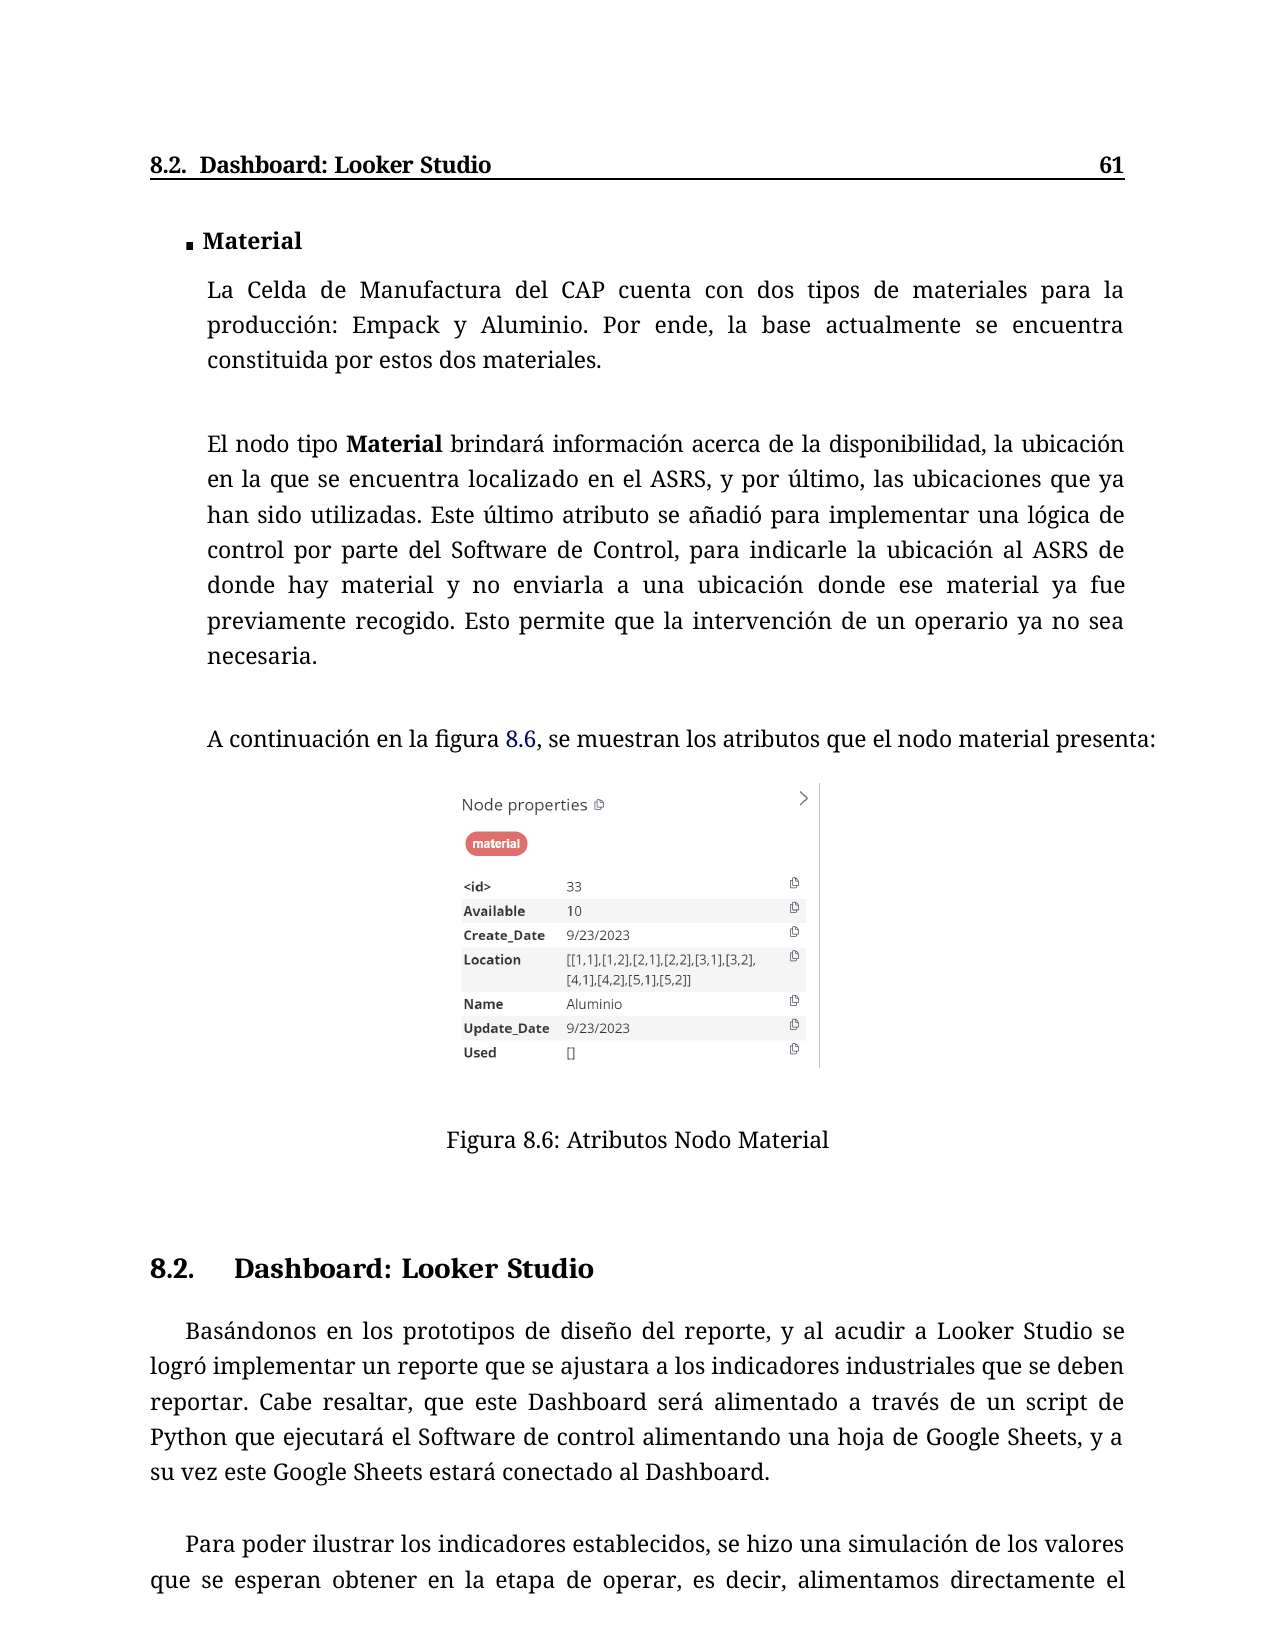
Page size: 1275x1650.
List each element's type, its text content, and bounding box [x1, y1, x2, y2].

text El nodo tipo Material brindará información acerca de la disponibilidad, la ubicación en la que se encuentra localizado en el ASRS, y por último, las ubicaciones que ya han sido utilizadas. Este último atributo se añadió para implementar una lógica de control por parte del Software de Control, para indicarle la ubicación al ASRS de donde hay material y no enviarla a una ubicación donde ese material ya fue previamente recogido. Esto permite que la intervención de un operario ya no sea necesaria. [207, 428, 1125, 671]
text Figura 8.6: Atributos Nodo Material [141, 1124, 1134, 1155]
picture [461, 783, 820, 1068]
text Basándonos en los prototipos de diseño del reporte, y al acudir a Looker Studio se logró implementar un reporte que se ajustara a los indicadores industriales que se deben reportar. Cabe resaltar, que este Dashboard será alimentado a través de un script de Python que ejecutará el Software de control alimentando una hoja de Google Sheets, y a su vez este Google Sheets estará conectado al Dashboard. [150, 1315, 1125, 1487]
subtitle Dashboard: Looker Studio [150, 1253, 1167, 1286]
subtitle Material [186, 225, 1167, 257]
text A continuación en la figura 8.6, se muestran los atributos que el nodo material presenta: [207, 723, 1167, 755]
picture [186, 242, 193, 250]
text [150, 1528, 1125, 1595]
text La Celda de Manufactura del CAP cuenta con dos tipos de materiales para la producción: Empack y Aluminio. Por ende, la base actualmente se encuentra constituida por estos dos materiales. [207, 274, 1125, 376]
